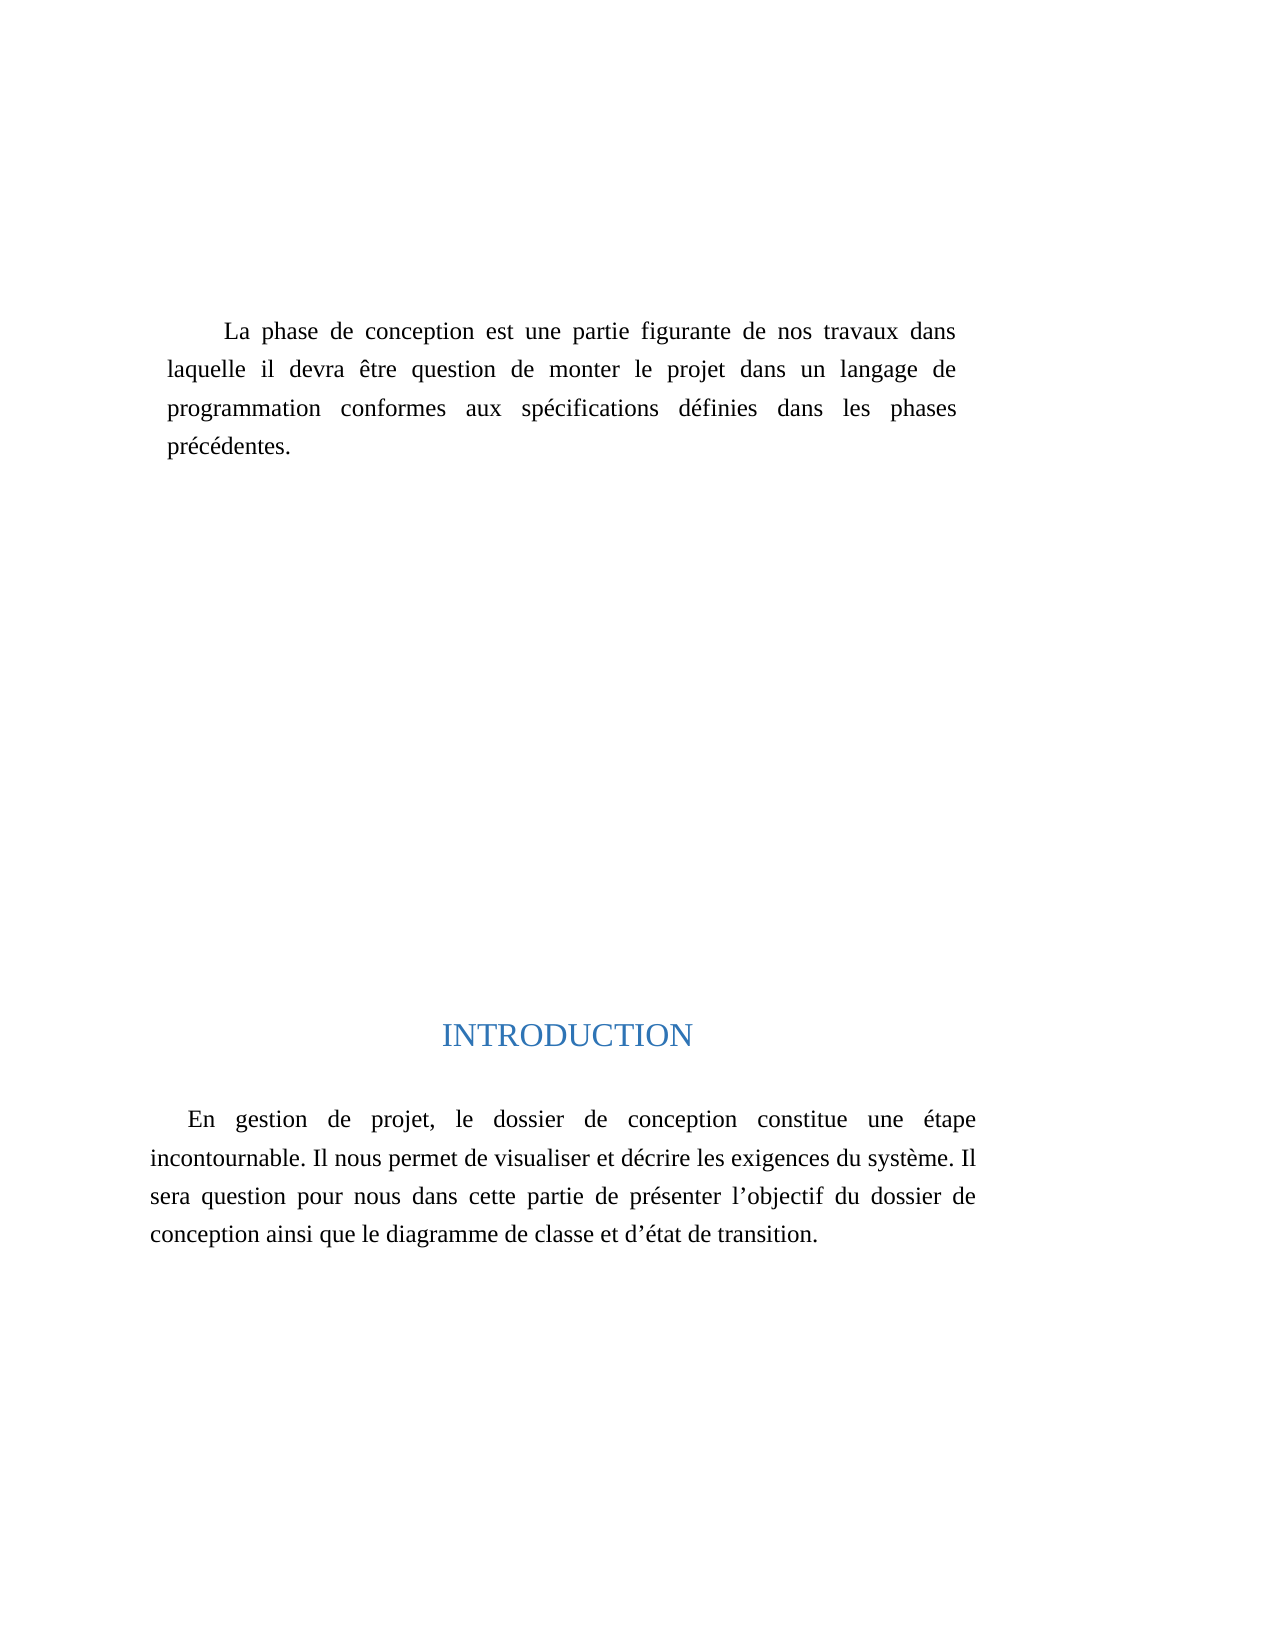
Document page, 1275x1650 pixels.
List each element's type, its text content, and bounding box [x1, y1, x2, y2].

text INTRODUCTION [150, 1025, 1125, 1052]
text La phase de conception est une partie figurante de nos travaux dans laquelle il devra être question de monter le projet dans un langage de programmation conformes aux spécifications définies dans les phases précédentes. [167, 309, 957, 462]
text En gestion de projet, le dossier de conception constitue une étape incontournable. Il nous permet de visualiser et décrire les exigences du système. Il sera question pour nous dans cette partie de présenter l’objectif du dossier de conception ainsi que le diagramme de classe et d’état de transition. [150, 1097, 977, 1251]
